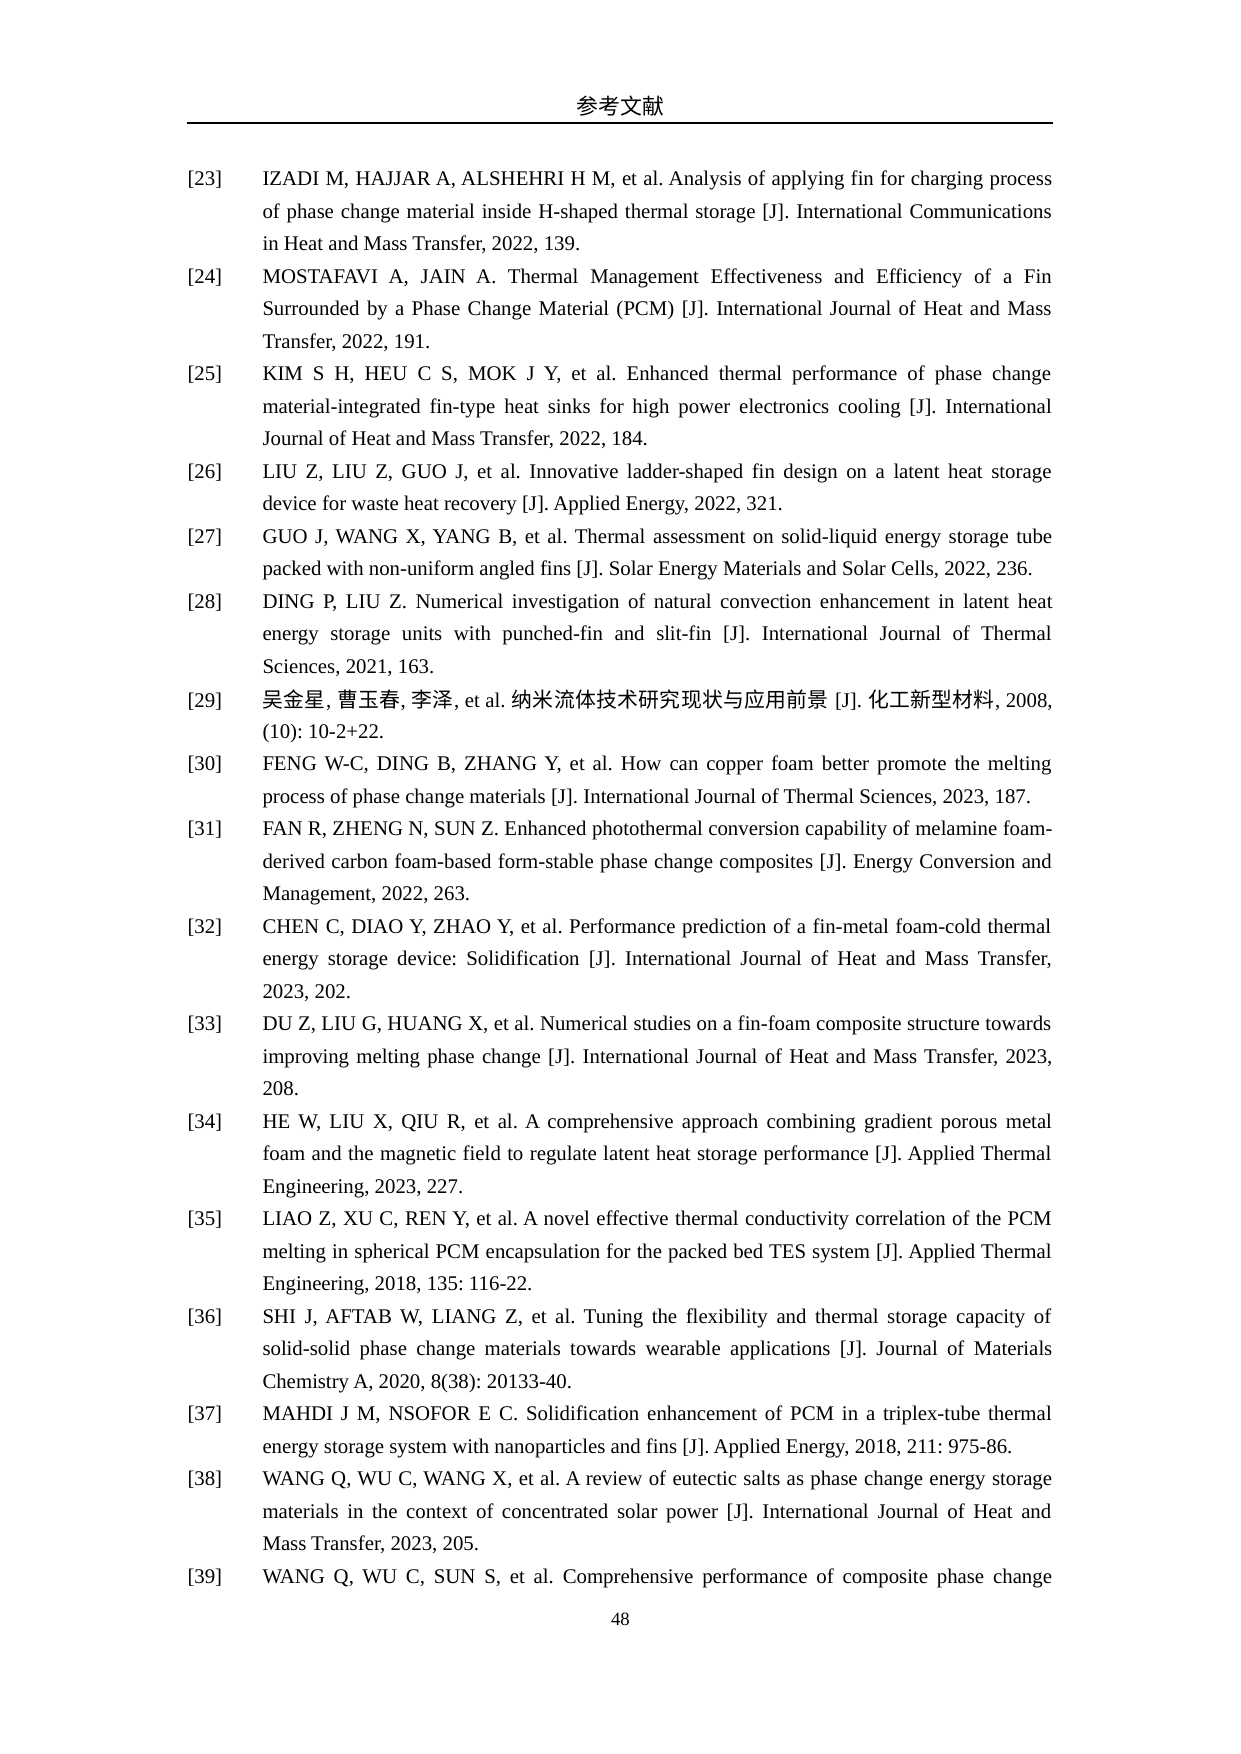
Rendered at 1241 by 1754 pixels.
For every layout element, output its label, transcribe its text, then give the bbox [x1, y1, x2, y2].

text [38] WANG Q, WU C, WANG X, et al. A review of eutectic salts as phase change energy storage materials in the context of concentrated solar power [J]. International Journal of Heat and Mass Transfer, 2023, 205. [187, 1462, 1053, 1559]
text [30] FENG W-C, DING B, ZHANG Y, et al. How can copper foam better promote the melting process of phase change materials [J]. International Journal of Thermal Sciences, 2023, 187. [187, 747, 1053, 812]
text [27] GUO J, WANG X, YANG B, et al. Thermal assessment on solid-liquid energy storage tube packed with non-uniform angled fins [J]. Solar Energy Materials and Solar Cells, 2022, 236. [187, 519, 1053, 584]
text [33] DU Z, LIU G, HUANG X, et al. Numerical studies on a fin-foam composite structure towards improving melting phase change [J]. International Journal of Heat and Mass Transfer, 2023, 208. [187, 1007, 1053, 1104]
text [23] IZADI M, HAJJAR A, ALSHEHRI H M, et al. Analysis of applying fin for charging process of phase change material inside H-shaped thermal storage [J]. International Communications in Heat and Mass Transfer, 2022, 139. [187, 162, 1053, 259]
text [31] FAN R, ZHENG N, SUN Z. Enhanced photothermal conversion capability of melamine foam-derived carbon foam-based form-stable phase change composites [J]. Energy Conversion and Management, 2022, 263. [187, 812, 1053, 909]
text [24] MOSTAFAVI A, JAIN A. Thermal Management Effectiveness and Efficiency of a Fin Surrounded by a Phase Change Material (PCM) [J]. International Journal of Heat and Mass Transfer, 2022, 191. [187, 259, 1053, 357]
text [37] MAHDI J M, NSOFOR E C. Solidification enhancement of PCM in a triplex-tube thermal energy storage system with nanoparticles and fins [J]. Applied Energy, 2018, 211: 975-86. [187, 1397, 1053, 1462]
text [26] LIU Z, LIU Z, GUO J, et al. Innovative ladder-shaped fin design on a latent heat storage device for waste heat recovery [J]. Applied Energy, 2022, 321. [187, 454, 1053, 519]
text [36] SHI J, AFTAB W, LIANG Z, et al. Tuning the flexibility and thermal storage capacity of solid-solid phase change materials towards wearable applications [J]. Journal of Materials Chemistry A, 2020, 8(38): 20133-40. [187, 1299, 1053, 1397]
text [32] CHEN C, DIAO Y, ZHAO Y, et al. Performance prediction of a fin-metal foam-cold thermal energy storage device: Solidification [J]. International Journal of Heat and Mass Transfer, 2023, 202. [187, 909, 1053, 1007]
text [25] KIM S H, HEU C S, MOK J Y, et al. Enhanced thermal performance of phase change material-integrated fin-type heat sinks for high power electronics cooling [J]. International Journal of Heat and Mass Transfer, 2022, 184. [187, 357, 1053, 454]
text [35] LIAO Z, XU C, REN Y, et al. A novel effective thermal conductivity correlation of the PCM melting in spherical PCM encapsulation for the packed bed TES system [J]. Applied Thermal Engineering, 2018, 135: 116-22. [187, 1202, 1053, 1299]
text [28] DING P, LIU Z. Numerical investigation of natural convection enhancement in latent heat energy storage units with punched-fin and slit-fin [J]. International Journal of Thermal Sciences, 2021, 163. [187, 584, 1053, 682]
text [34] HE W, LIU X, QIU R, et al. A comprehensive approach combining gradient porous metal foam and the magnetic field to regulate latent heat storage performance [J]. Applied Thermal Engineering, 2023, 227. [187, 1104, 1053, 1202]
text [29] 吴金星, 曹玉春, 李泽, et al. 纳米流体技术研究现状与应用前景 [J]. 化工新型材料, 2008, (10): 10-2+22. [187, 682, 1053, 747]
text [187, 1559, 1053, 1592]
